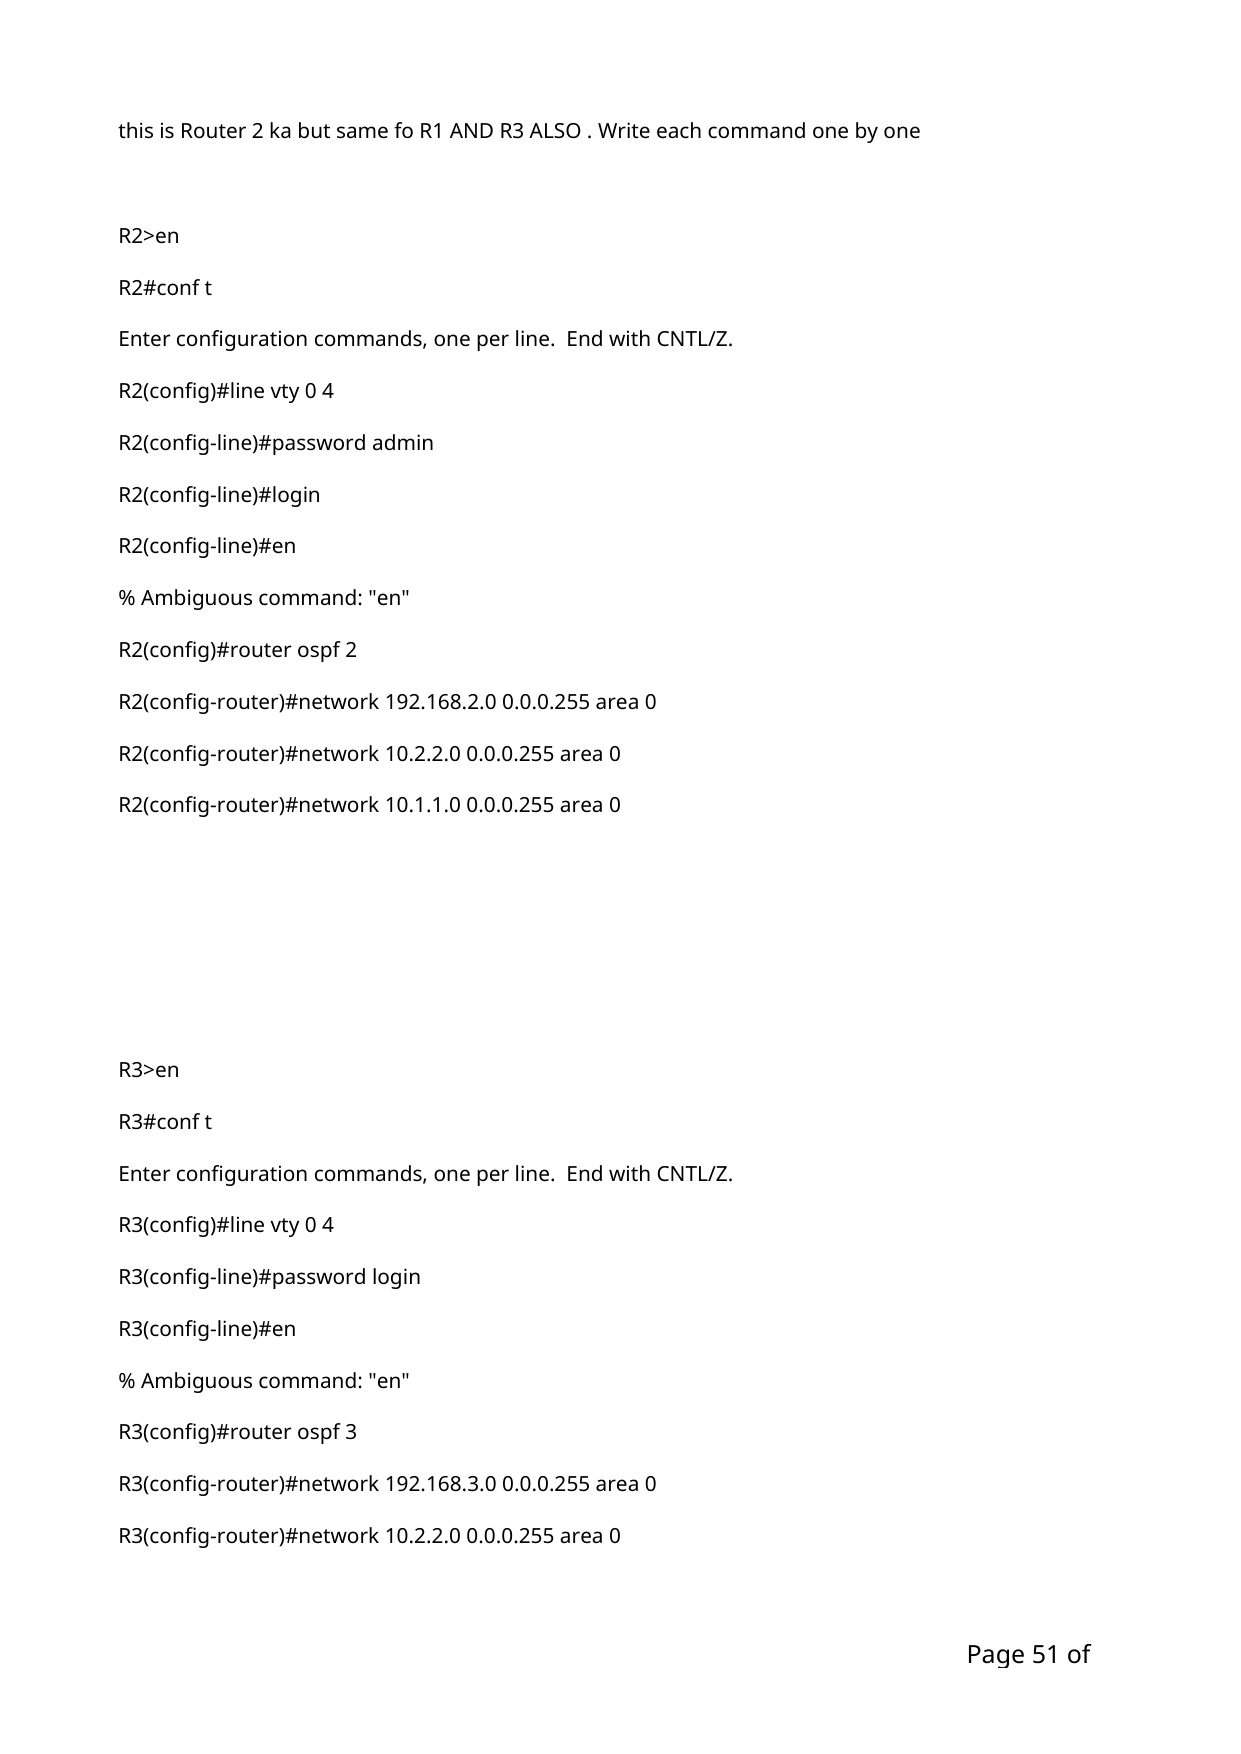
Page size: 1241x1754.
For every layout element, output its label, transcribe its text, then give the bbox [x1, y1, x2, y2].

text R2(config-line)#login [118, 481, 1135, 507]
text R2>en [118, 222, 1135, 249]
text Enter configuration commands, one per line. End with CNTL/Z. [118, 325, 1135, 352]
text R2(config-line)#en [118, 532, 1135, 559]
text % Ambiguous command: "en" [118, 584, 1135, 611]
text R2(config-router)#network 192.168.2.0 0.0.0.255 area 0 [118, 688, 1135, 714]
text R2(config)#line vty 0 4 [118, 377, 1135, 404]
text R2(config-line)#password admin [118, 429, 1135, 456]
text R3(config-line)#password login [118, 1263, 1135, 1290]
text % Ambiguous command: "en" [118, 1366, 1135, 1393]
text R2(config-router)#network 10.2.2.0 0.0.0.255 area 0 [118, 739, 1135, 766]
text R3#conf t [118, 1108, 1135, 1134]
text Enter configuration commands, one per line. End with CNTL/Z. [118, 1159, 1135, 1186]
text R2(config-router)#network 10.1.1.0 0.0.0.255 area 0 [118, 791, 1135, 818]
text R3>en [118, 1056, 1135, 1083]
text R3(config)#router ospf 3 [118, 1418, 1135, 1445]
text R3(config-router)#network 192.168.3.0 0.0.0.255 area 0 [118, 1470, 1135, 1497]
text R3(config-router)#network 10.2.2.0 0.0.0.255 area 0 [118, 1522, 1135, 1549]
text R2#conf t [118, 273, 1135, 300]
text R3(config-line)#en [118, 1315, 1135, 1342]
text R3(config)#line vty 0 4 [118, 1211, 1135, 1238]
text R2(config)#router ospf 2 [118, 636, 1135, 663]
text this is Router 2 ka but same fo R1 AND R3 ALSO . Write each command one by one [118, 117, 1135, 144]
